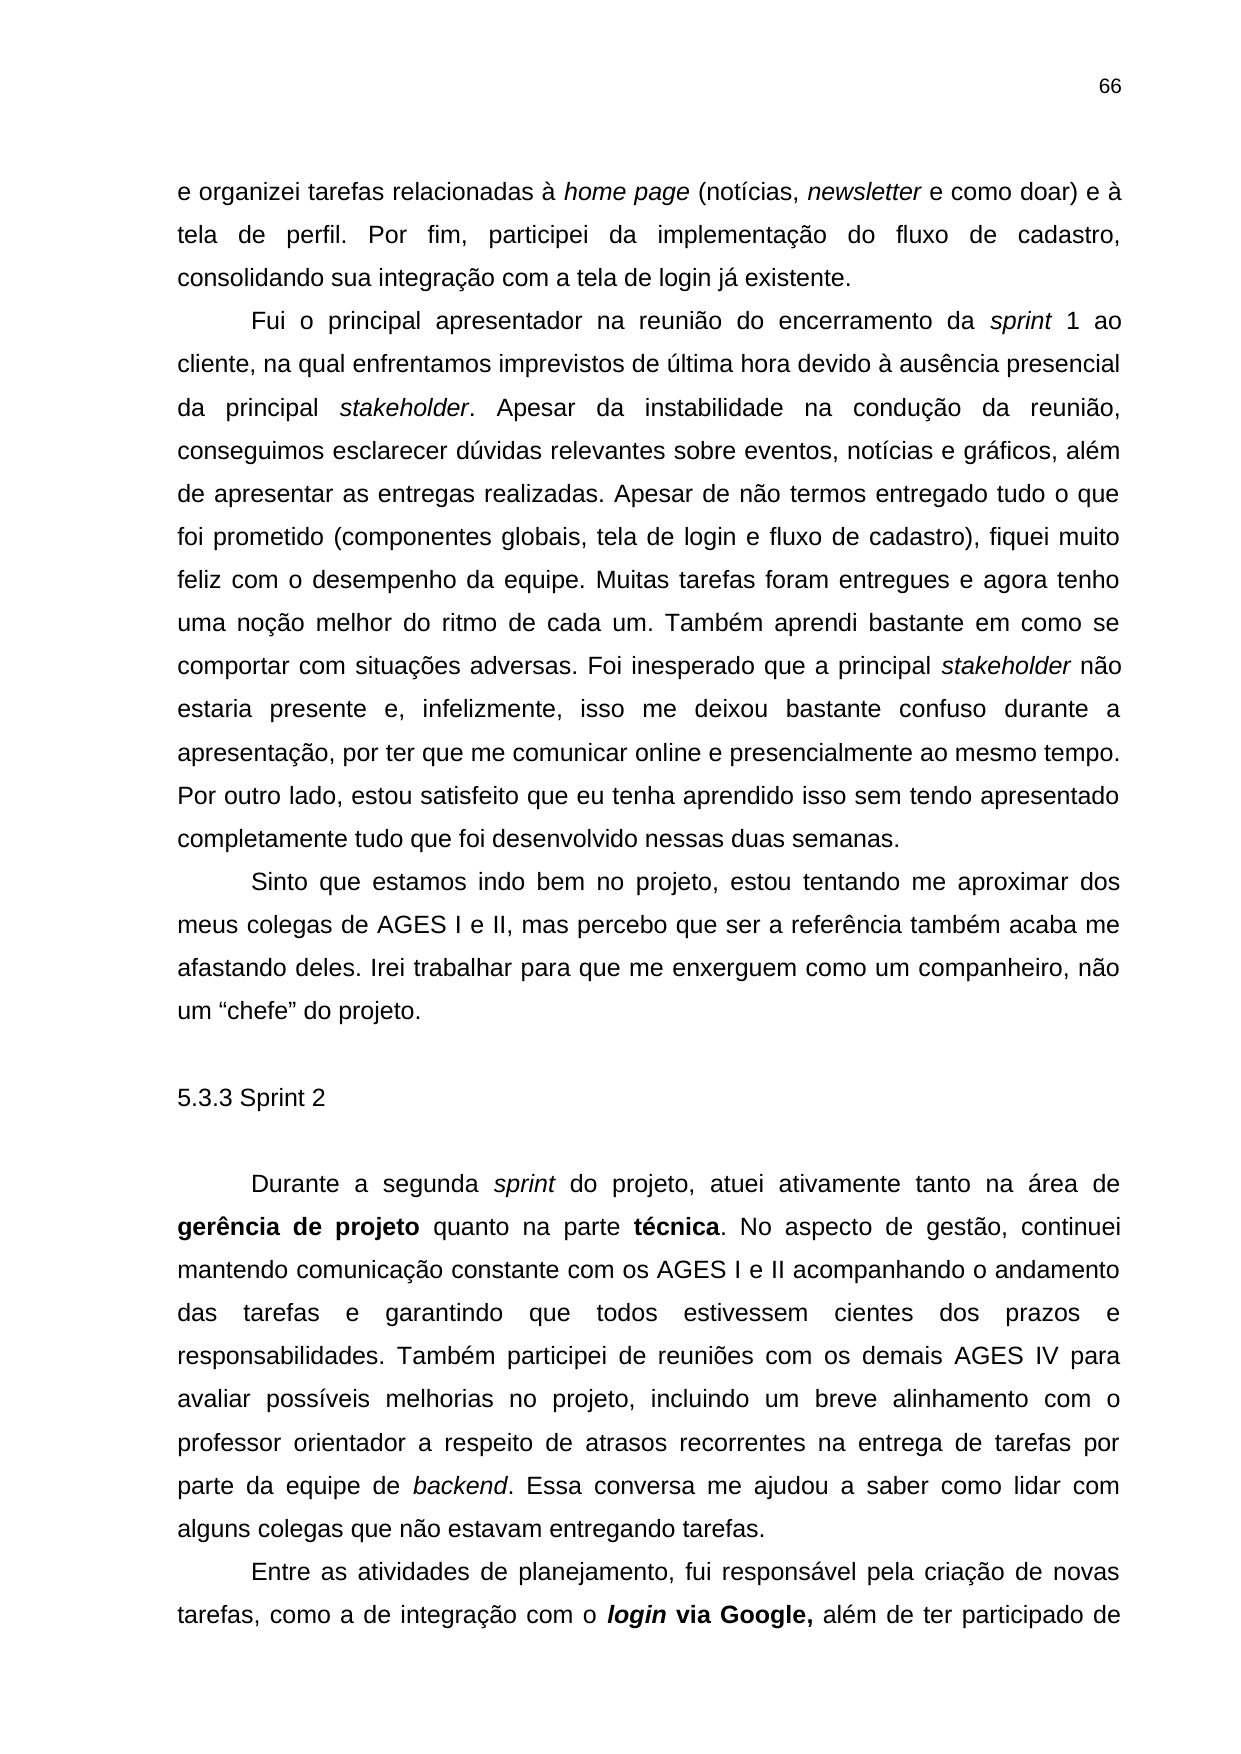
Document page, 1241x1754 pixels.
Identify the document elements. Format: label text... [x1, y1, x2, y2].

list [177, 177, 1122, 292]
list Sinto que estamos indo bem no projeto, estou tentando me aproximar dos meus colegas de AGES I e II, mas percebo que ser a referência também acaba me afastando deles. Irei trabalhar para que me enxerguem como um companheiro, não um “chefe” do projeto. [177, 867, 1122, 1025]
list Fui o principal apresentador na reunião do encerramento da sprint 1 ao cliente, na qual enfrentamos imprevistos de última hora devido à ausência presencial da principal stakeholder. Apesar da instabilidade na condução da reunião, conseguimos esclarecer dúvidas relevantes sobre eventos, notícias e gráficos, além de apresentar as entregas realizadas. Apesar de não termos entregado tudo o que foi prometido (componentes globais, tela de login e fluxo de cadastro), fiquei muito feliz com o desempenho da equipe. Muitas tarefas foram entregues e agora tenho uma noção melhor do ritmo de cada um. Também aprendi bastante em como se comportar com situações adversas. Foi inesperado que a principal stakeholder não estaria presente e, infelizmente, isso me deixou bastante confuso durante a apresentação, por ter que me comunicar online e presencialmente ao mesmo tempo. Por outro lado, estou satisfeito que eu tenha aprendido isso sem tendo apresentado completamente tudo que foi desenvolvido nessas duas semanas. [177, 306, 1122, 853]
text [177, 1557, 1122, 1629]
text Durante a segunda sprint do projeto, atuei ativamente tanto na área de gerência de projeto quanto na parte técnica. No aspecto de gestão, continuei mantendo comunicação constante com os AGES I e II acompanhando o andamento das tarefas e garantindo que todos estivessem cientes dos prazos e responsabilidades. Também participei de reuniões com os demais AGES IV para avaliar possíveis melhorias no projeto, incluindo um breve alinhamento com o professor orientador a respeito de atrasos recorrentes na entrega de tarefas por parte da equipe de backend. Essa conversa me ajudou a saber como lidar com alguns colegas que não estavam entregando tarefas. [177, 1169, 1122, 1543]
list 5.3.3 Sprint 2 [177, 1083, 1122, 1111]
